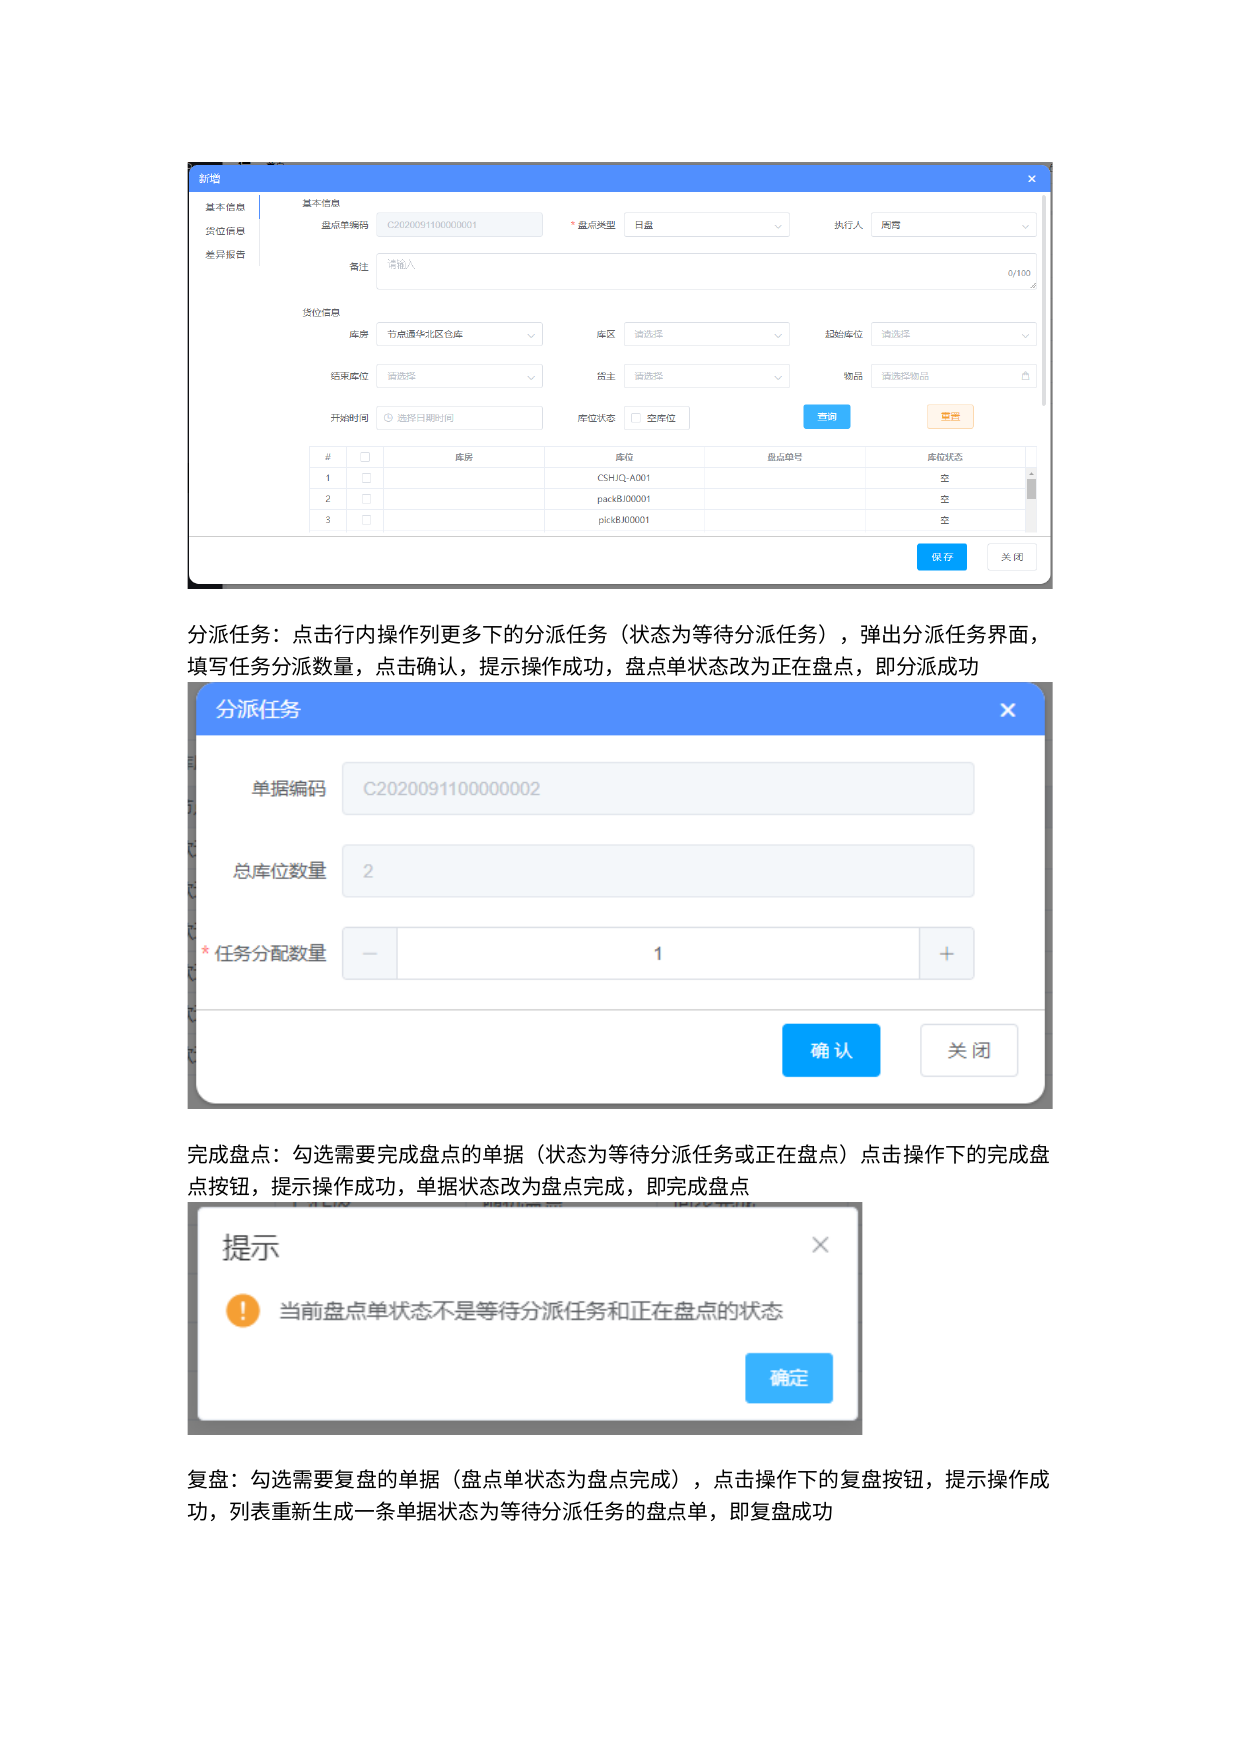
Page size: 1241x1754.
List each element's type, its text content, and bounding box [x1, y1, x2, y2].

text 分派任务：点击行内操作列更多下的分派任务（状态为等待分派任务），弹出分派任务界面，填写任务分派数量，点击确认，提示操作成功，盘点单状态改为正在盘点，即分派成功 [187, 617, 1053, 682]
picture [187, 1202, 863, 1435]
text 完成盘点：勾选需要完成盘点的单据（状态为等待分派任务或正在盘点）点击操作下的完成盘点按钮，提示操作成功，单据状态改为盘点完成，即完成盘点 [187, 1137, 1053, 1202]
text 复盘：勾选需要复盘的单据（盘点单状态为盘点完成），点击操作下的复盘按钮，提示操作成功，列表重新生成一条单据状态为等待分派任务的盘点单，即复盘成功 [187, 1462, 1053, 1527]
picture [187, 682, 1053, 1109]
picture [187, 162, 1053, 589]
